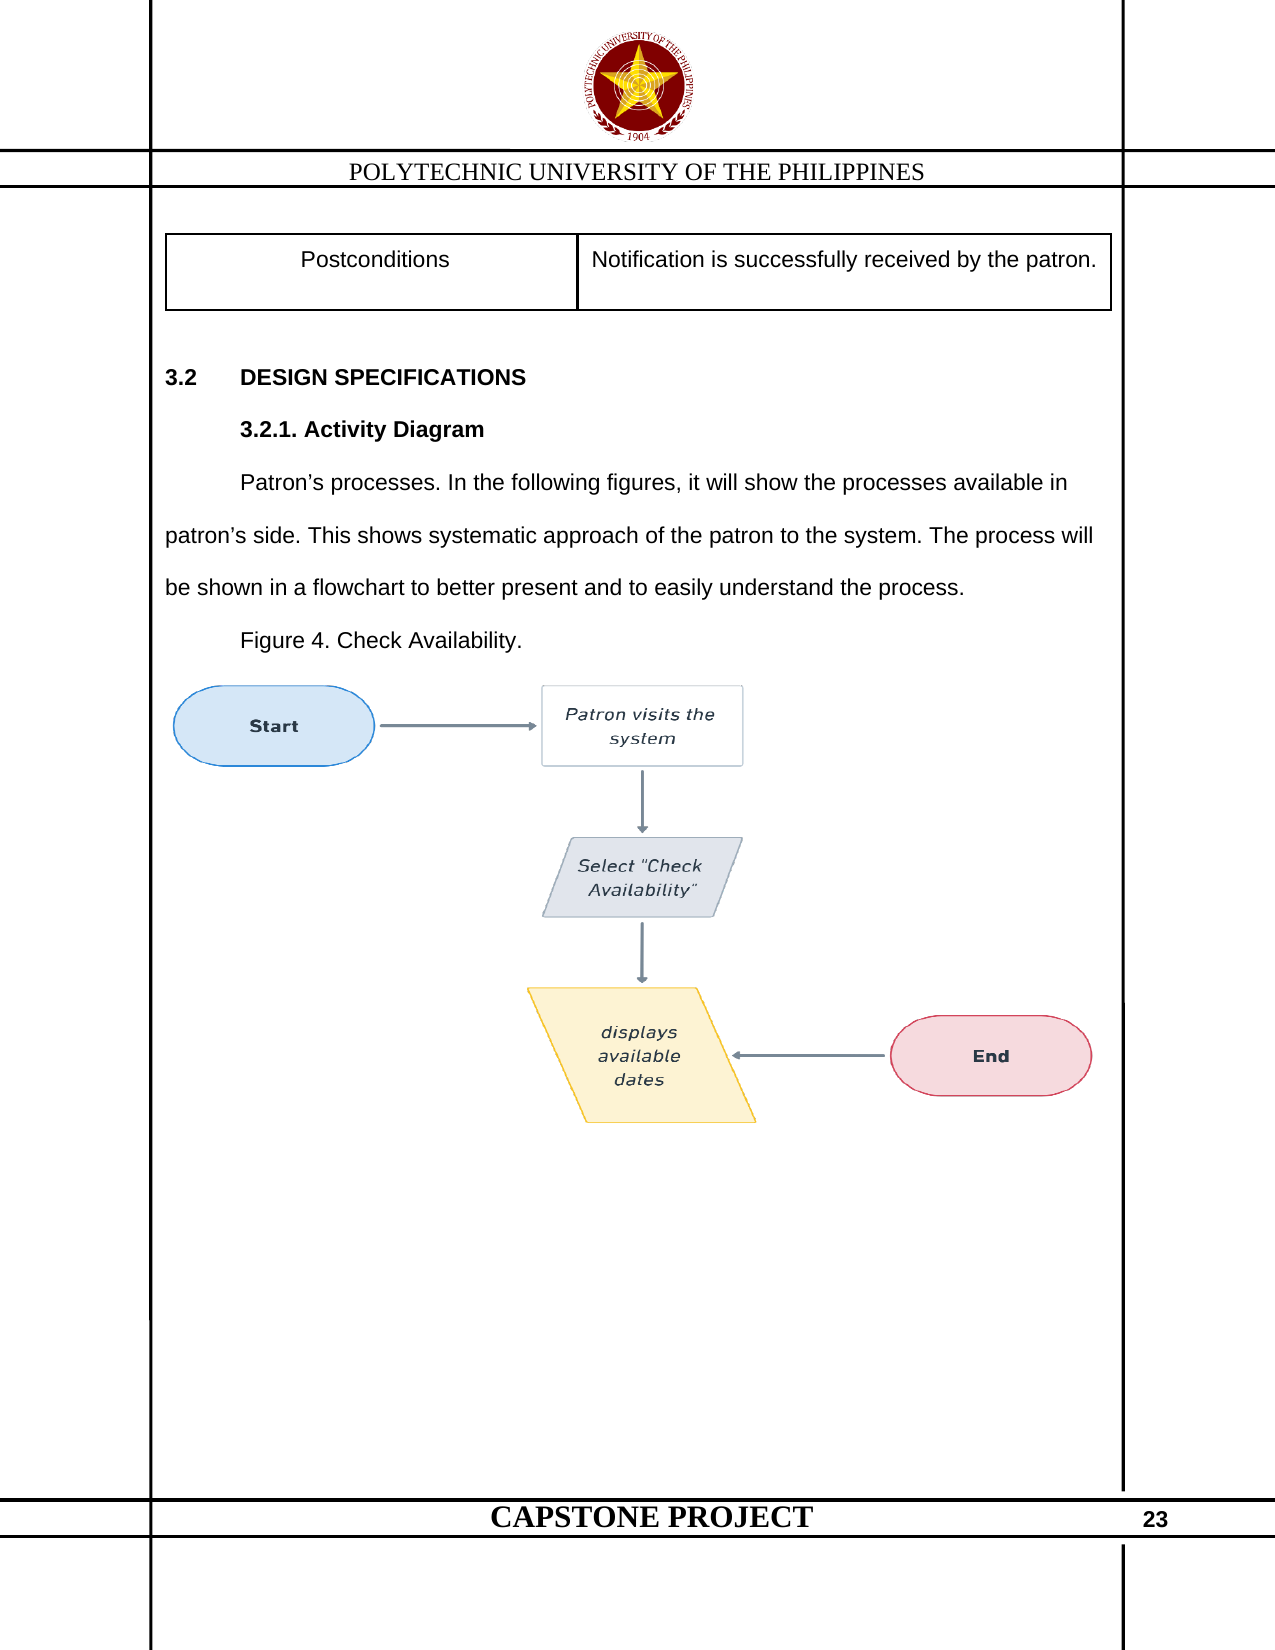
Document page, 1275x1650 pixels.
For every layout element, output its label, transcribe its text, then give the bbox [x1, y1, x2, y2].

text 3.2.1. Activity Diagram [165, 416, 1110, 443]
picture [582, 31, 694, 142]
table_cell Postconditions [167, 235, 576, 309]
text Patron’s processes. In the following figures, it will show the processes available in patron’s side. This shows systematic approach of the patron to the system. The process will be shown in a flowchart to better present and to easily understand the process. [165, 469, 1110, 601]
text 3.2 DESIGN SPECIFICATIONS [165, 363, 1110, 390]
table_cell Notification is successfully received by the patron. [579, 235, 1110, 309]
picture [165, 679, 1110, 1129]
text Figure 4. Check Availability. [165, 627, 1110, 653]
